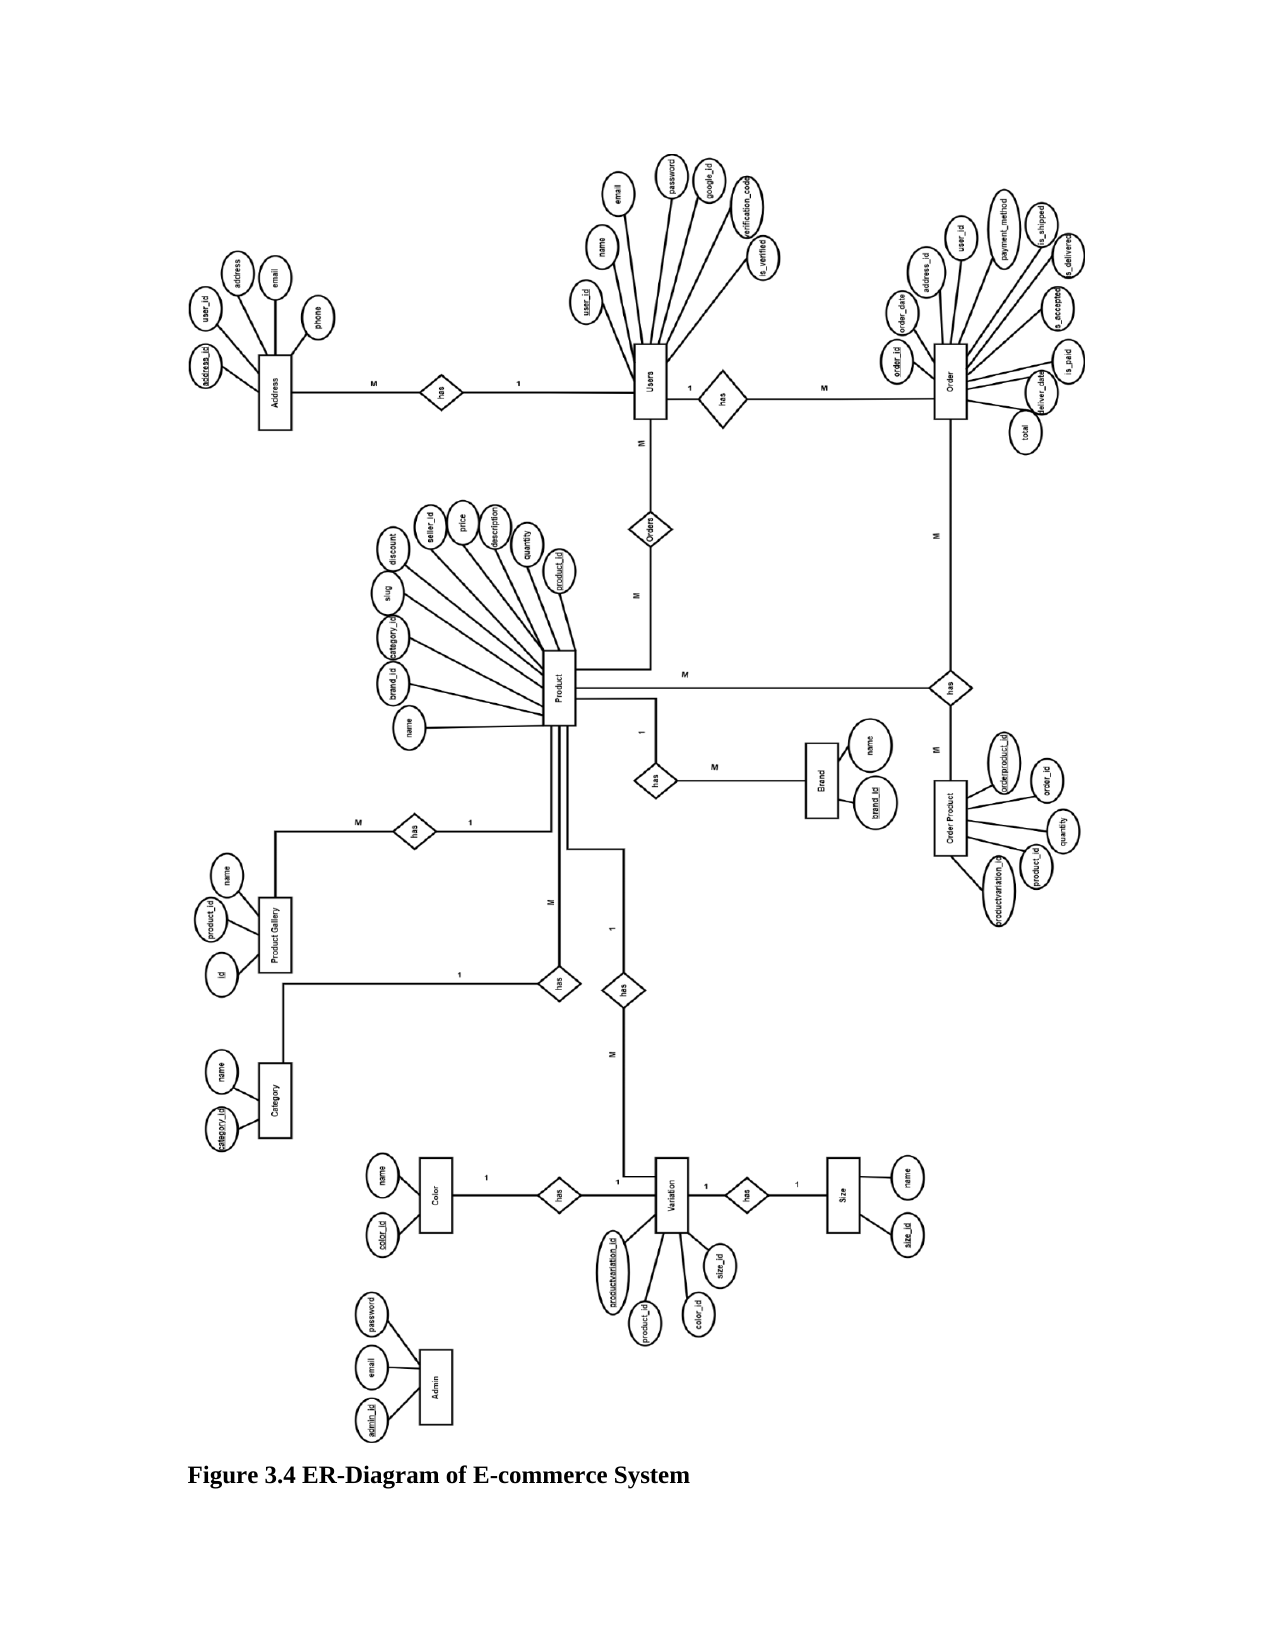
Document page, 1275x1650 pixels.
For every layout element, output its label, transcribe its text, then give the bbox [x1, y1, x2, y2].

text Figure 3.4 ER-Diagram of E-commerce System [187, 1460, 1125, 1489]
picture [189, 155, 1084, 1443]
